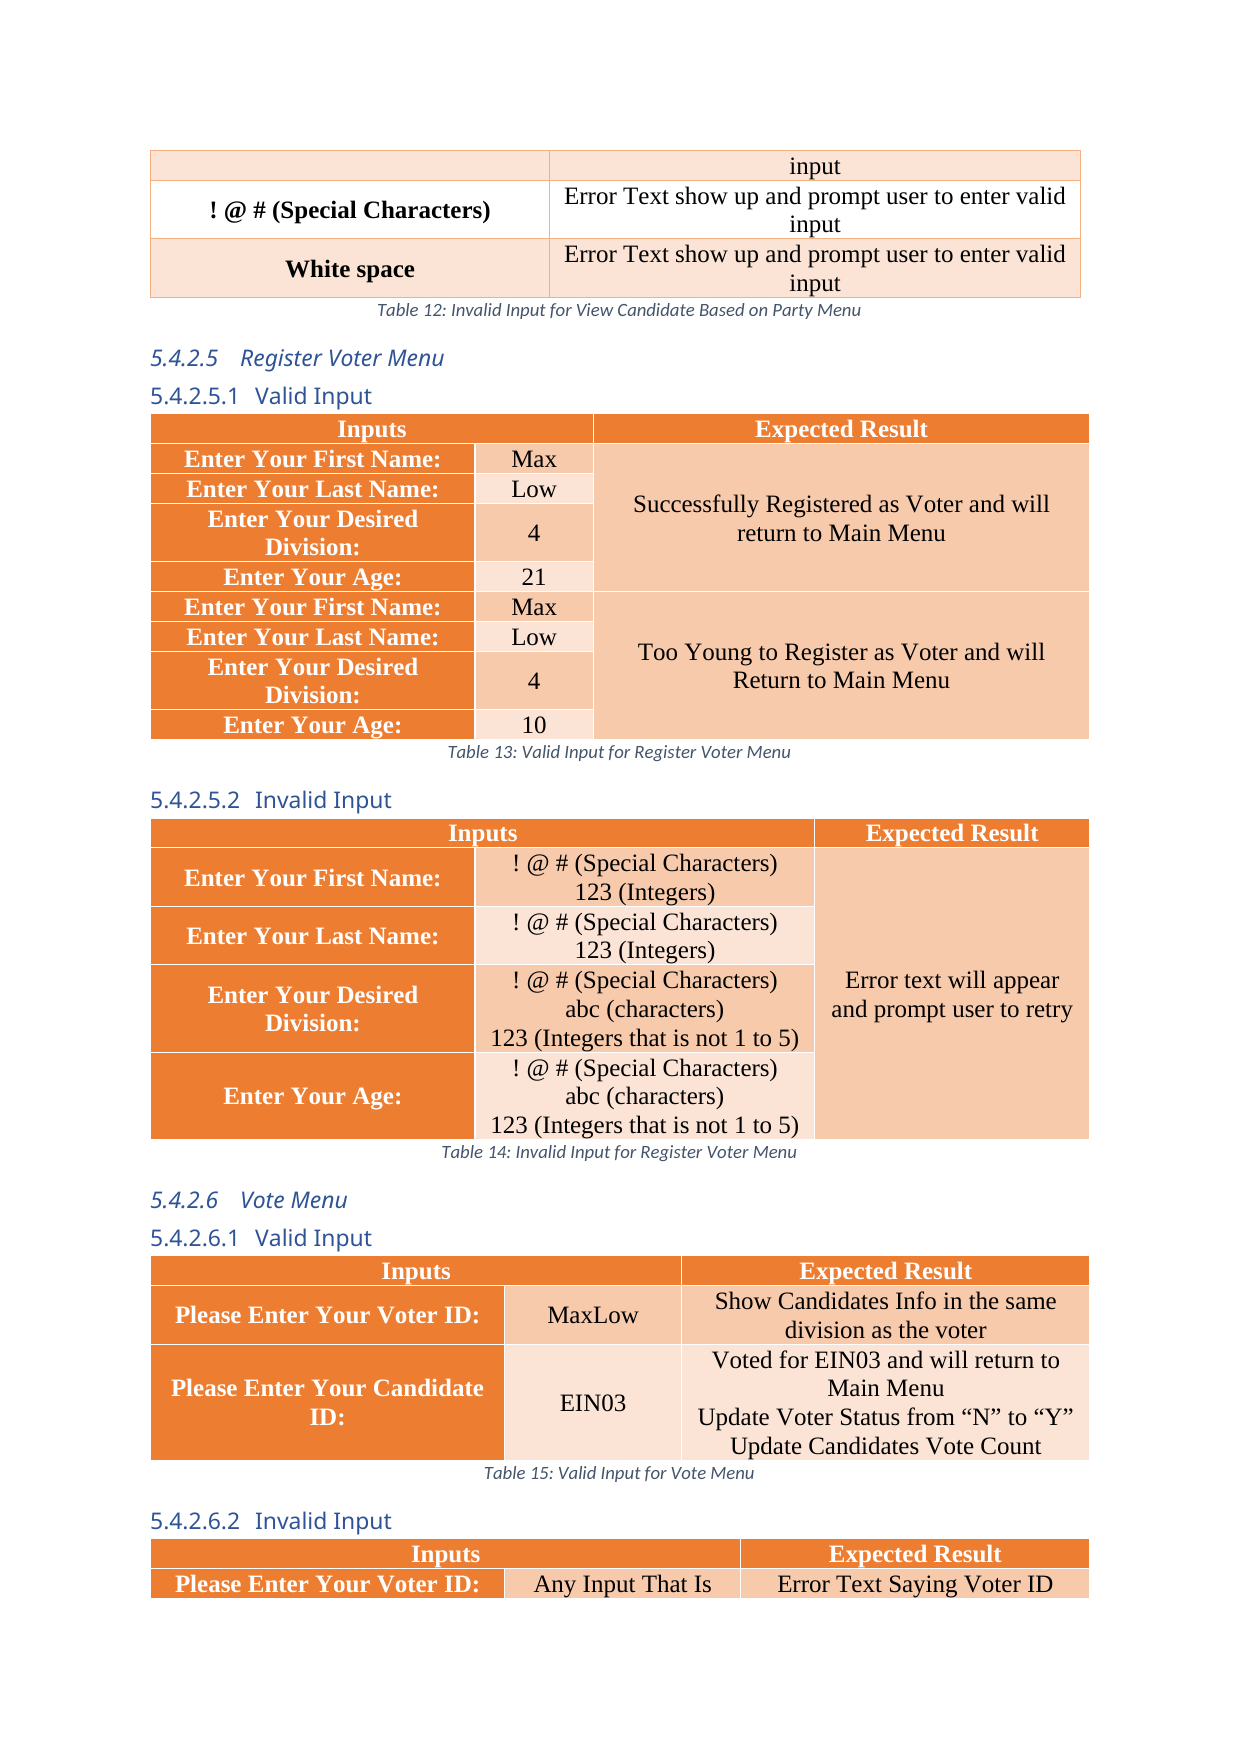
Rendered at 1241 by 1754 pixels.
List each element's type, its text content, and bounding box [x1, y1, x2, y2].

table_cell Enter Your First Name: [151, 848, 474, 906]
table_cell ! @ # (Special Characters) [151, 181, 549, 238]
table_cell Enter Your Last Name: [151, 622, 474, 651]
table_cell Enter Your Desired Division: [151, 652, 474, 709]
table_cell 10 [476, 710, 593, 739]
table_cell Enter Your First Name: [151, 444, 474, 473]
table_cell Enter Your Age: [151, 710, 474, 739]
table_cell Max [476, 592, 593, 621]
table_header Inputs [151, 414, 593, 443]
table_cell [741, 1569, 1089, 1598]
table_cell Voted for EIN03 and will return to Main Menu Update Voter Status from “N” to “Y” Update Candidates Vote Count [682, 1345, 1089, 1460]
table_cell MaxLow [505, 1286, 681, 1344]
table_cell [550, 151, 1080, 180]
table_cell ! @ # (Special Characters) abc (characters) 123 (Integers that is not 1 to 5) [476, 1053, 814, 1139]
table_cell ! @ # (Special Characters) abc (characters) 123 (Integers that is not 1 to 5) [476, 965, 814, 1052]
table_cell Successfully Registered as Voter and will return to Main Menu [594, 444, 1089, 591]
table_cell 4 [476, 504, 593, 561]
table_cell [550, 181, 1080, 238]
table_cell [151, 151, 549, 180]
table_cell Error text will appear and prompt user to retry [815, 848, 1089, 1139]
table_cell Max [476, 444, 593, 473]
table_header Expected Result [594, 414, 1089, 443]
table_cell Enter Your Last Name: [151, 907, 474, 964]
subtitle Valid Input [150, 379, 1090, 411]
table_cell 21 [476, 562, 593, 591]
table_cell Please Enter Your Voter ID: [151, 1286, 504, 1344]
table_cell Error Text show up and prompt user to enter valid input [550, 239, 1080, 297]
table_cell Enter Your Last Name: [151, 474, 474, 503]
table_header Inputs [151, 1256, 681, 1285]
table_cell Enter Your Age: [151, 562, 474, 591]
table_cell Low [476, 474, 593, 503]
table_header Inputs [151, 819, 814, 847]
subtitle Invalid Input [150, 784, 1090, 815]
table_cell ! @ # (Special Characters) 123 (Integers) [476, 907, 814, 964]
table_cell EIN03 [505, 1345, 681, 1460]
table_header Expected Result [741, 1539, 1089, 1568]
table_header Expected Result [815, 819, 1089, 847]
subtitle Valid Input [150, 1222, 1090, 1253]
subtitle Invalid Input [150, 1504, 1090, 1536]
subtitle Vote Menu [150, 1184, 1090, 1215]
table_cell Too Young to Register as Voter and will Return to Main Menu [594, 592, 1089, 739]
table_header Inputs [151, 1539, 740, 1568]
table_cell Please Enter Your Candidate ID: [151, 1345, 504, 1460]
table_cell Enter Your Age: [151, 1053, 474, 1139]
table_cell Enter Your Desired Division: [151, 965, 474, 1052]
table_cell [505, 1569, 740, 1598]
table_cell 4 [476, 652, 593, 709]
table_cell Enter Your Desired Division: [151, 504, 474, 561]
table_header Expected Result [682, 1256, 1089, 1285]
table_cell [151, 1569, 504, 1598]
table_cell ! @ # (Special Characters) 123 (Integers) [476, 848, 814, 906]
table_cell White space [151, 239, 549, 297]
table_cell Show Candidates Info in the same division as the voter [682, 1286, 1089, 1344]
subtitle Register Voter Menu [150, 342, 1090, 373]
table_cell Enter Your First Name: [151, 592, 474, 621]
table_cell Low [476, 622, 593, 651]
